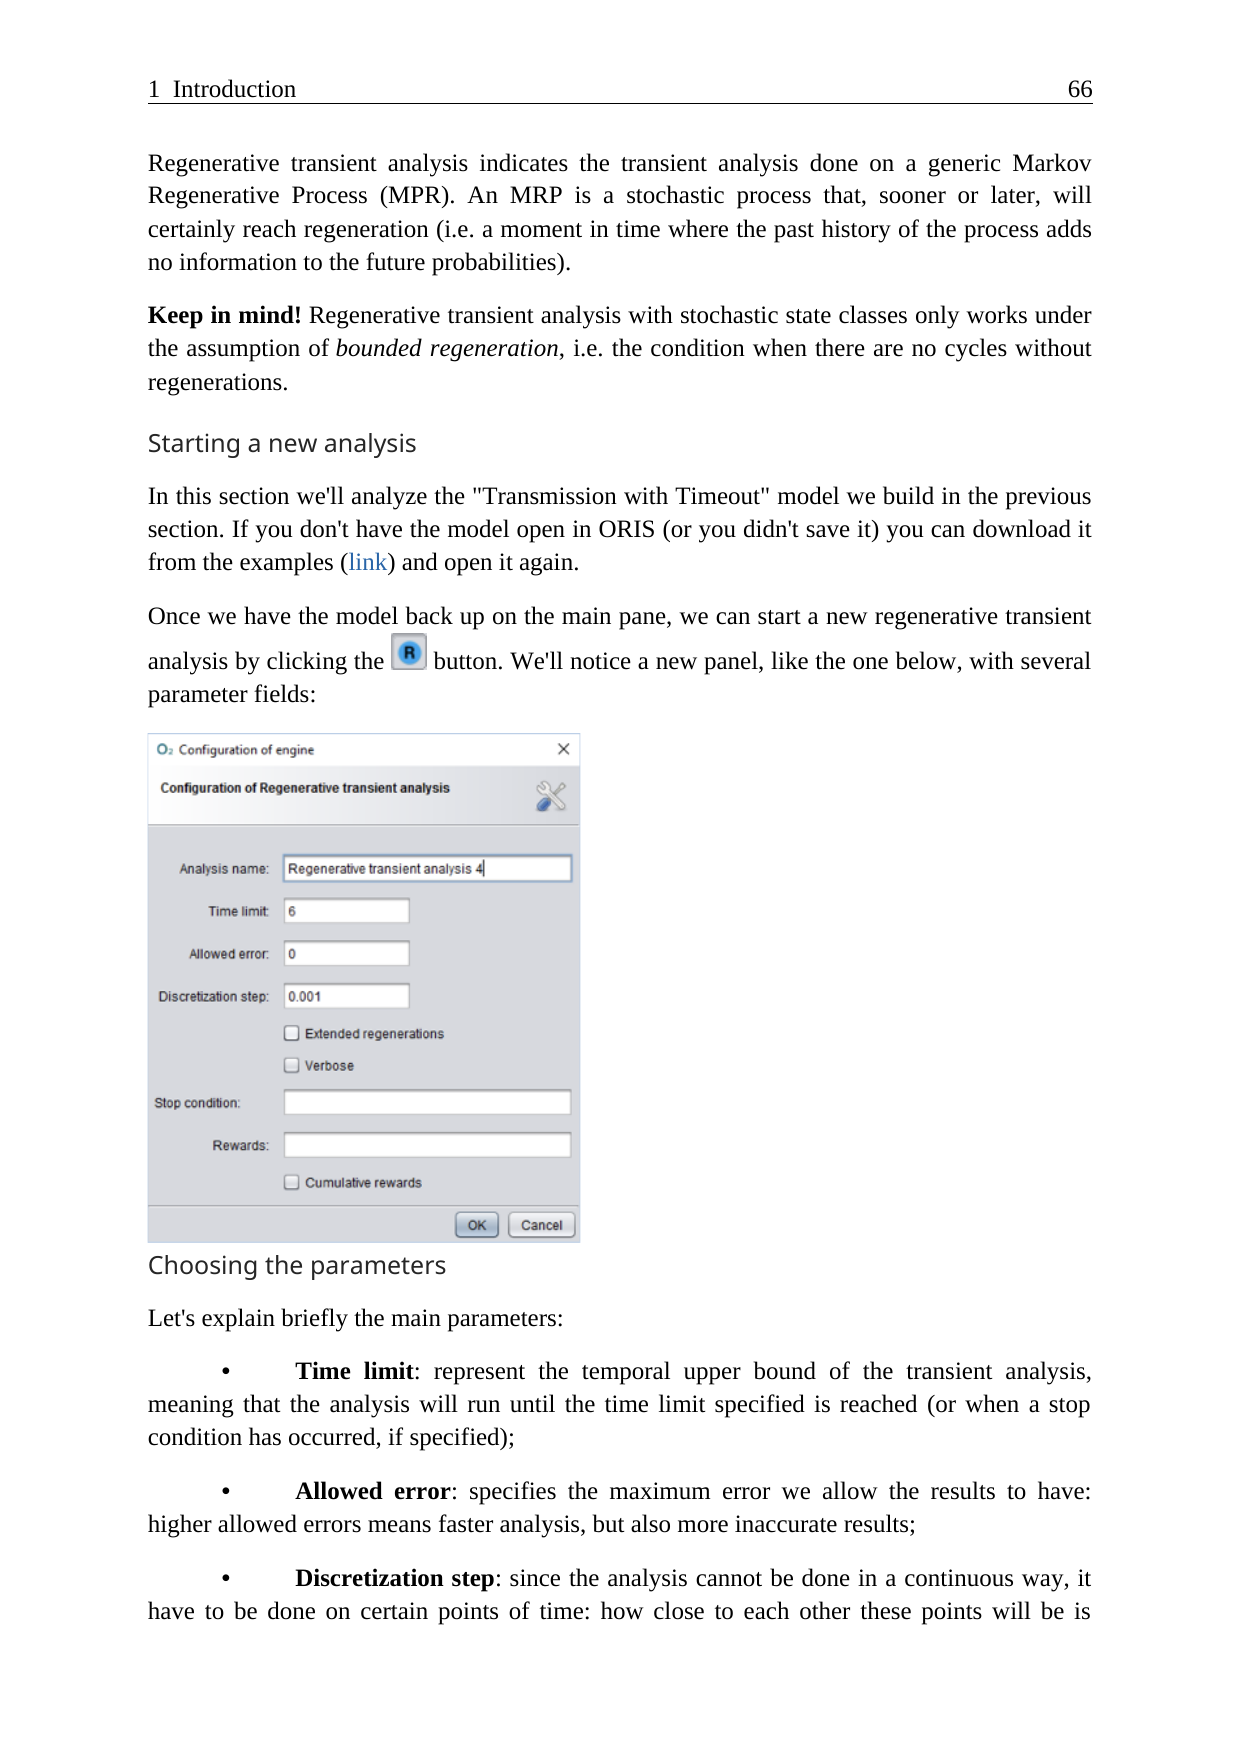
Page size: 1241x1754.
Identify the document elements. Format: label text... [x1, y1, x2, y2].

text In this section we'll analyze the "Transmission with Timeout" model we build in the previous section. If you don't have the model open in ORIS (or you didn't save it) you can download it from the examples (link) and open it again. [148, 481, 1093, 576]
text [148, 1563, 1093, 1625]
text Choosing the parameters [148, 1242, 1093, 1282]
text • Allowed error: specifies the maximum error we allow the results to have: higher allowed errors means faster analysis, but also more inaccurate results; [148, 1476, 1093, 1538]
picture [147, 733, 581, 1243]
text Let's explain briefly the main parameters: [148, 1303, 1093, 1331]
text Keep in mind! Regenerative transient analysis with stochastic state classes only works under the assumption of bounded regeneration, i.e. the condition when there are no cycles without regenerations. [148, 301, 1093, 395]
text Regenerative transient analysis indicates the transient analysis done on a generic Markov Regenerative Process (MPR). An MRP is a stochastic process that, sooner or later, will certainly reach regeneration (i.e. a moment in time where the past history of the process adds no information to the future probabilities). [148, 148, 1093, 275]
text • Time limit: represent the temporal upper bound of the transient analysis, meaning that the analysis will run until the time limit specified is reached (or when a stop condition has occurred, if specified); [148, 1356, 1093, 1451]
picture [391, 633, 427, 670]
text Once we have the model back up on the main pane, we can start a new regenerative transient analysis by clicking the button. We'll notice a new panel, like the one below, with several parameter fields: [148, 601, 1093, 708]
text Starting a new analysis [148, 420, 1093, 460]
